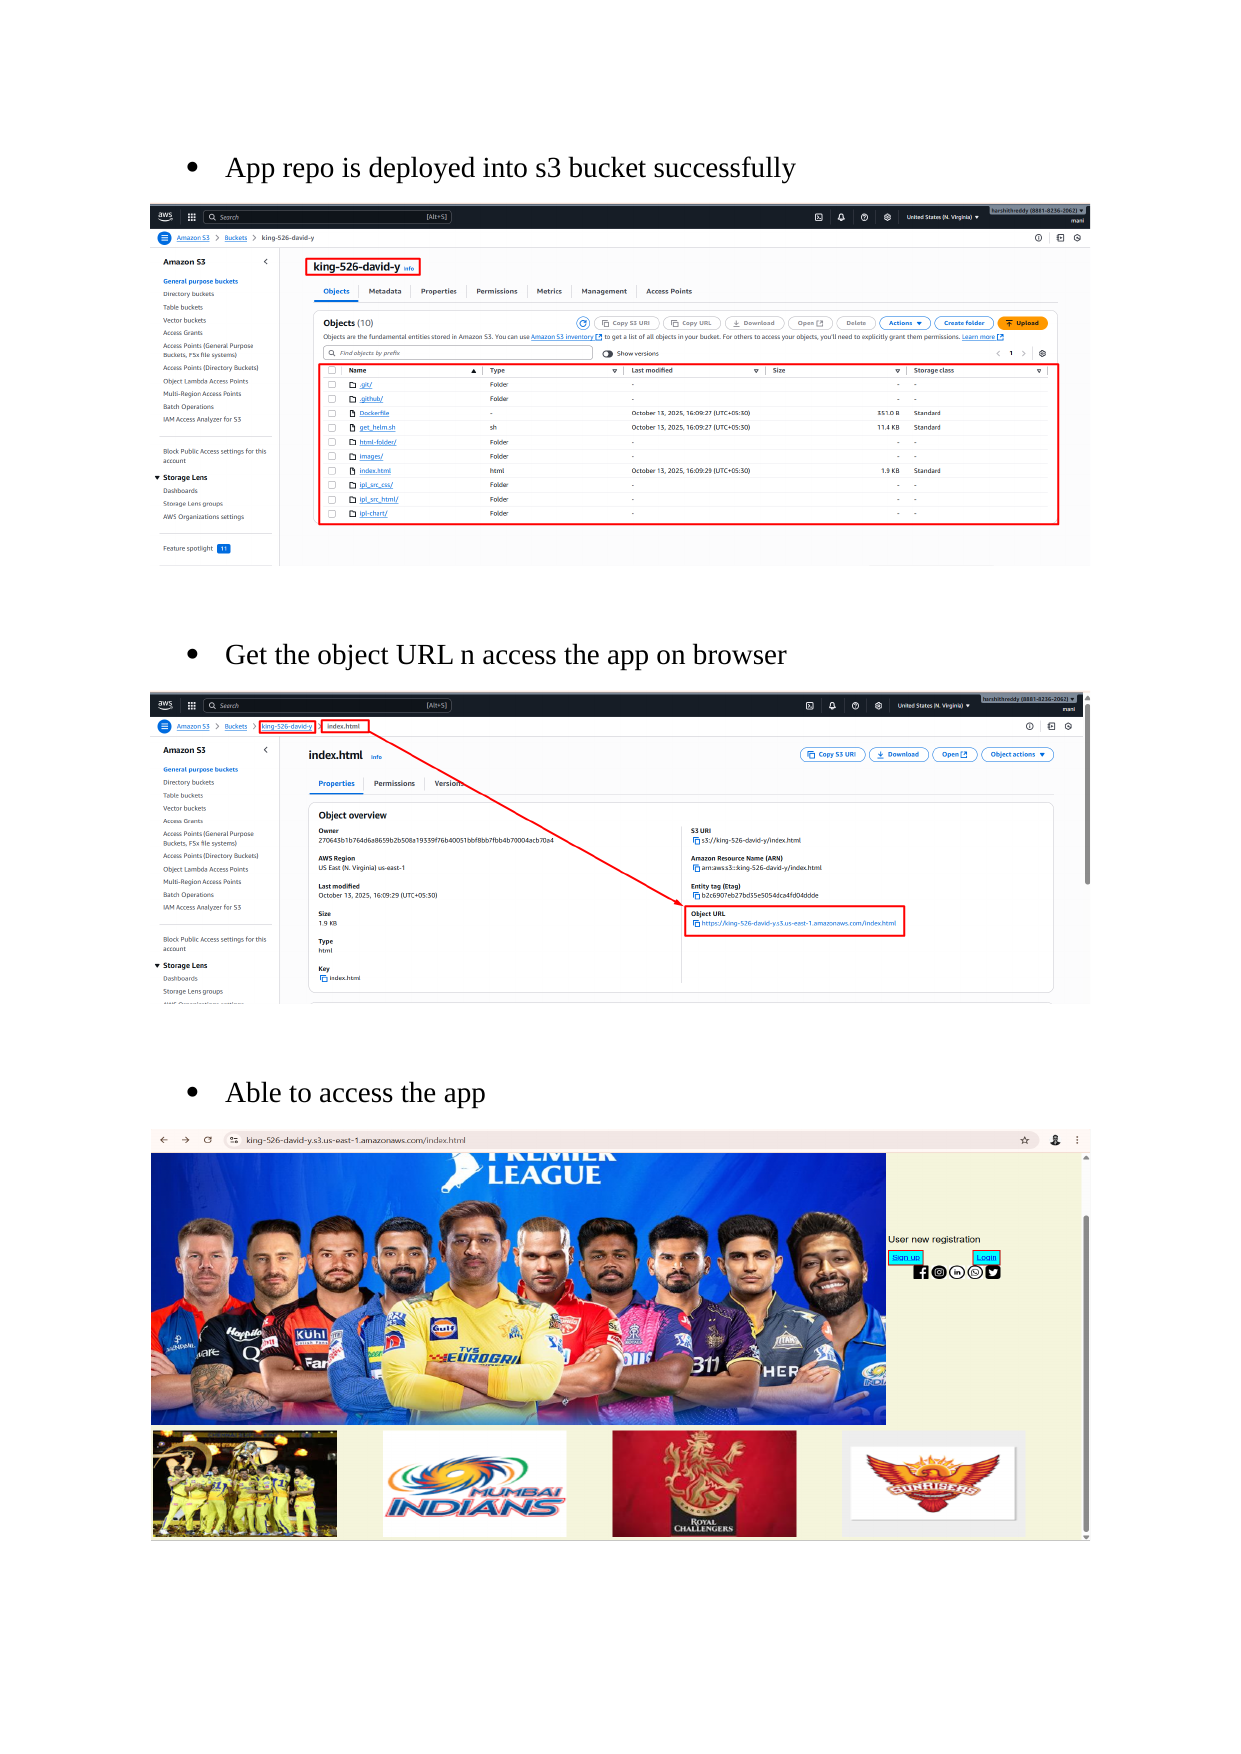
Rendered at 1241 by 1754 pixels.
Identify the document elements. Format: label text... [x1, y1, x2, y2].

picture [150, 690, 1091, 1004]
list Able to access the app [187, 1076, 1090, 1109]
list Get the object URL n access the app on browser [187, 637, 1090, 671]
picture [150, 1128, 1091, 1541]
picture [150, 202, 1091, 566]
list App repo is deployed into s3 bucket successfully [187, 150, 1090, 184]
